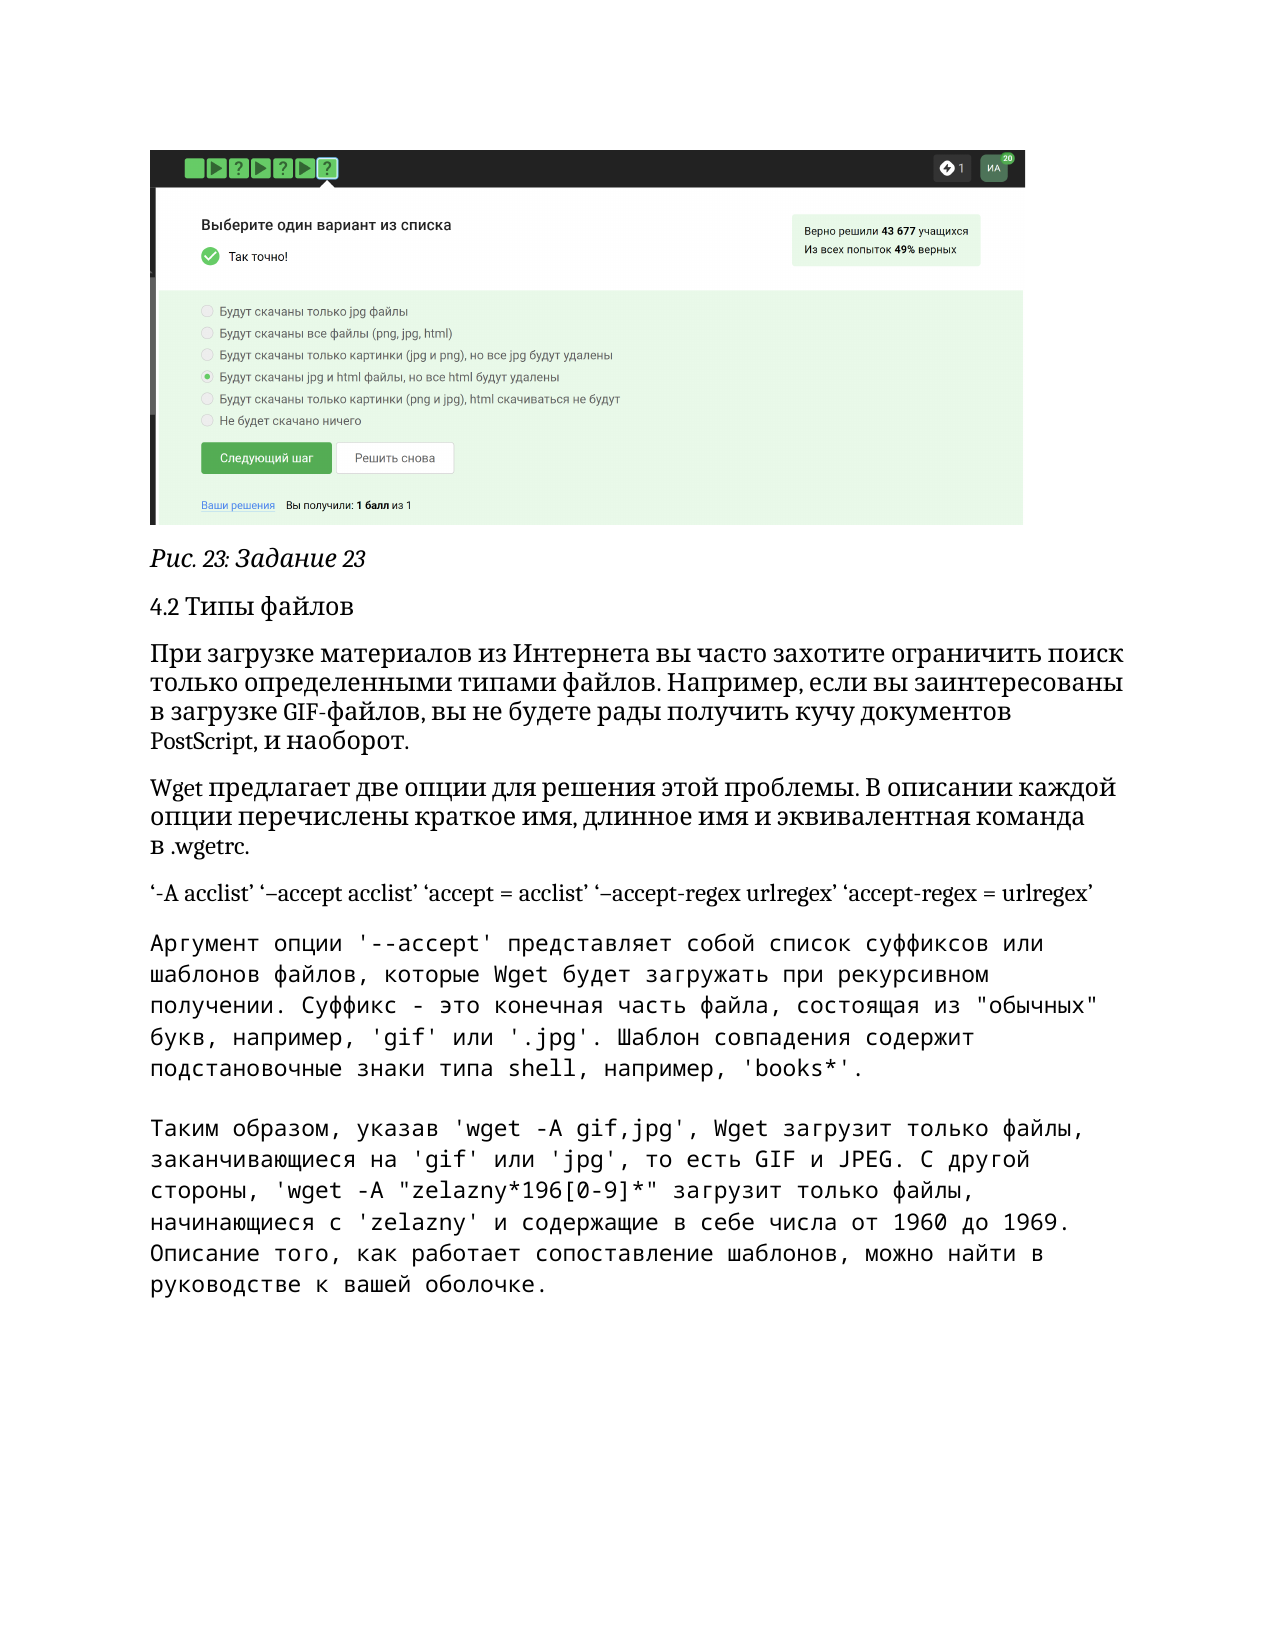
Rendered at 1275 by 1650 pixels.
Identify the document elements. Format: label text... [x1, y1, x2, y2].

text Аргумент опции '--accept' представляет собой список суффиксов или шаблонов файлов, которые Wget будет загружать при рекурсивном получении. Суффикс - это конечная часть файла, состоящая из "обычных" букв, например, 'gif' или '.jpg'. Шаблон совпадения содержит подстановочные знаки типа shell, например, 'books*'. Таким образом, указав 'wget -A gif,jpg', Wget загрузит только файлы, заканчивающиеся на 'gif' или 'jpg', то есть GIF и JPEG. С другой стороны, 'wget -A "zelazny*196[0-9]*" загрузит только файлы, начинающиеся с 'zelazny' и содержащие в себе числа от 1960 до 1969. Описание того, как работает сопоставление шаблонов, можно найти в руководстве к вашей оболочке. [150, 927, 1125, 1299]
text Рис. 23: Задание 23 [150, 545, 1125, 574]
text ‘-A acclist’ ‘–accept acclist’ ‘accept = acclist’ ‘–accept-regex urlregex’ ‘accept-regex = urlregex’ [150, 879, 1125, 908]
text 4.2 Типы файлов [150, 593, 1125, 622]
text При загрузке материалов из Интернета вы часто захотите ограничить поиск только определенными типами файлов. Например, если вы заинтересованы в загрузке GIF-файлов, вы не будете рады получить кучу документов PostScript, и наоборот. [150, 640, 1125, 755]
picture [150, 150, 1025, 525]
text Wget предлагает две опции для решения этой проблемы. В описании каждой опции перечислены краткое имя, длинное имя и эквивалентная команда в .wgetrc. [150, 774, 1125, 860]
